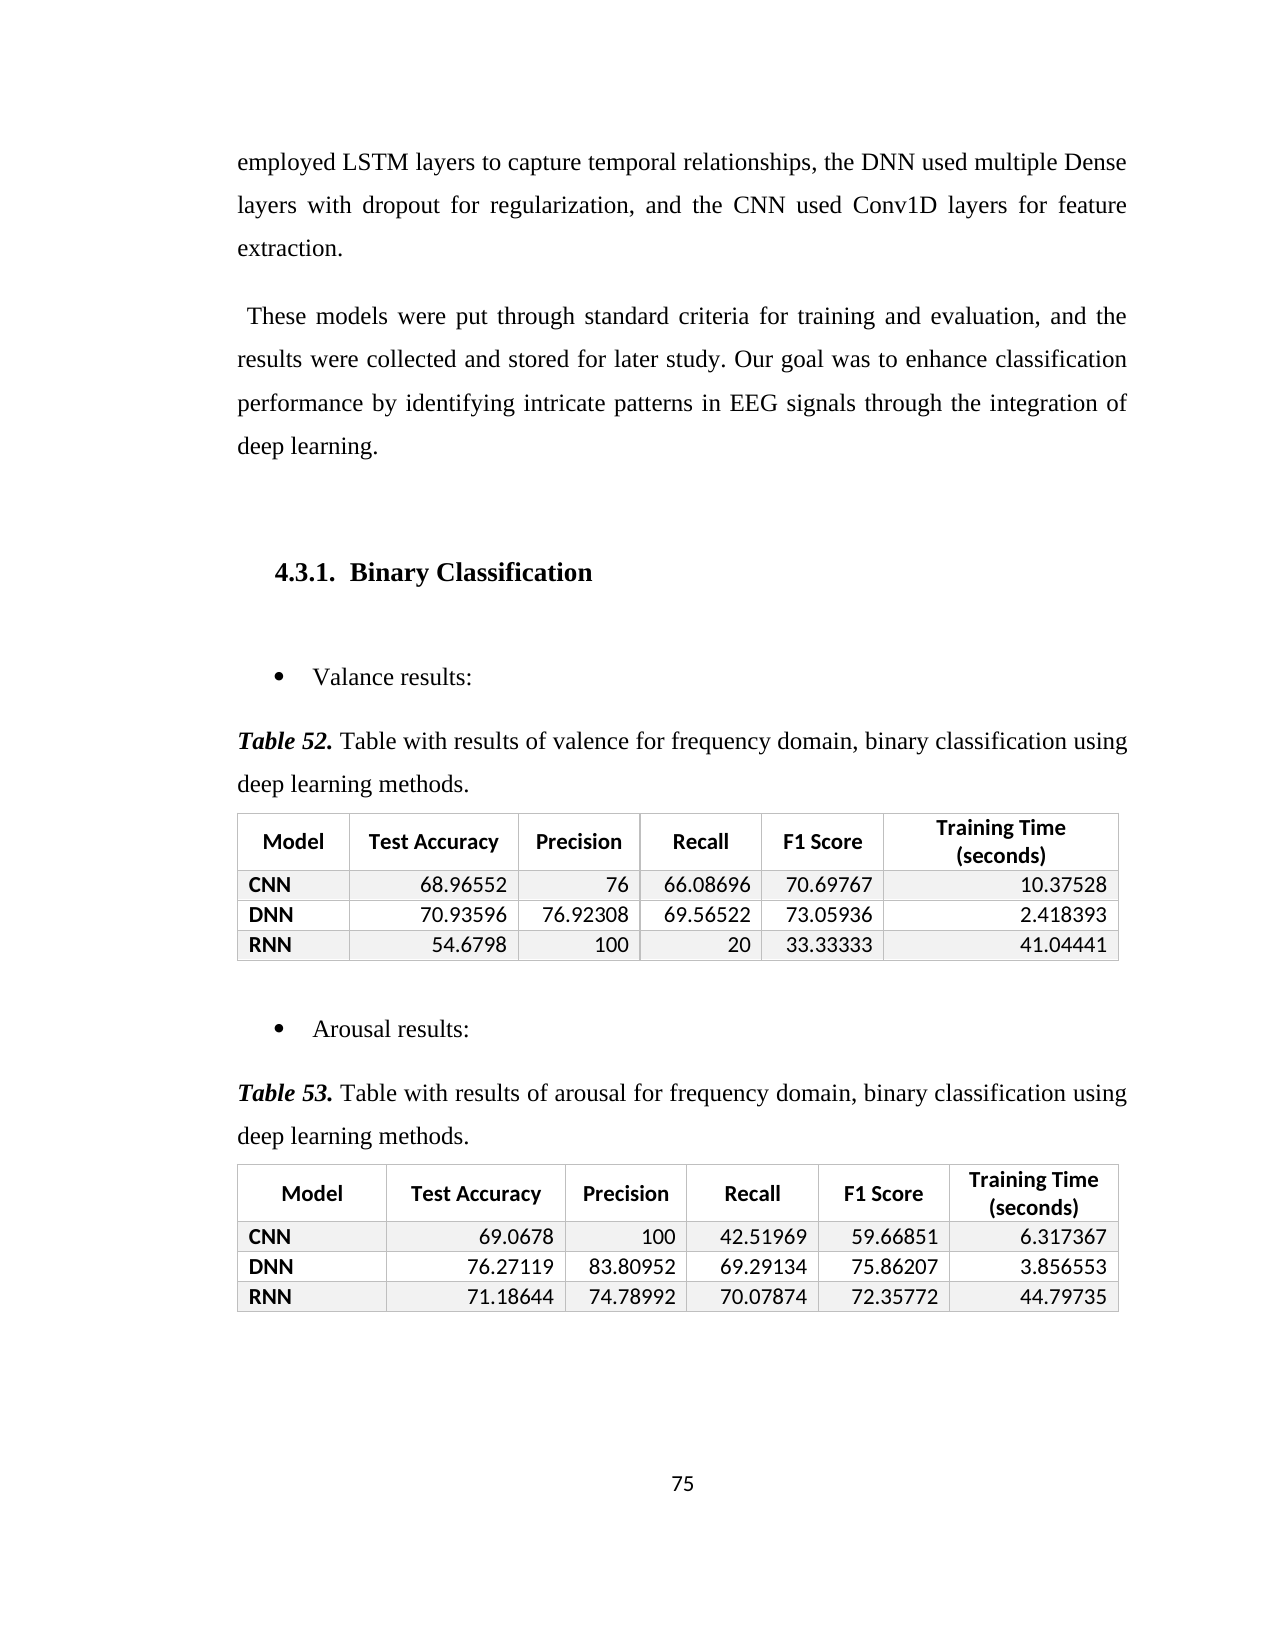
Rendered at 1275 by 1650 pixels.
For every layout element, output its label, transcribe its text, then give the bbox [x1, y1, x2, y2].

text Table 53. Table with results of arousal for frequency domain, binary classification using deep learning methods. [237, 1078, 1128, 1149]
table_cell 69.29134 [687, 1252, 818, 1281]
table_cell 33.33333 [762, 931, 883, 959]
table_cell 69.0678 [387, 1222, 565, 1251]
table_header Model [238, 814, 349, 869]
table_cell 76.27119 [387, 1252, 565, 1281]
table_header Test Accuracy [387, 1165, 565, 1221]
table_header F1 Score [819, 1165, 949, 1221]
table_cell CNN [238, 871, 349, 899]
table_header Recall [687, 1165, 818, 1221]
subtitle Binary Classification [274, 556, 1128, 587]
table_cell 2.418393 [884, 901, 1118, 929]
table_cell 44.79735 [950, 1282, 1118, 1311]
table_cell CNN [238, 1222, 386, 1251]
table_cell RNN [238, 931, 349, 959]
table_cell 42.51969 [687, 1222, 818, 1251]
table_header Training Time (seconds) [950, 1165, 1118, 1221]
table_cell 70.07874 [687, 1282, 818, 1311]
table_cell 76 [519, 871, 639, 899]
table_cell 74.78992 [566, 1282, 686, 1311]
table_header Precision [519, 814, 639, 869]
table_cell DNN [238, 901, 349, 929]
table_cell DNN [238, 1252, 386, 1281]
table_cell 6.317367 [950, 1222, 1118, 1251]
table_cell 69.56522 [641, 901, 761, 929]
table_cell 70.69767 [762, 871, 883, 899]
table_cell 20 [641, 931, 761, 959]
table_cell 54.6798 [350, 931, 518, 959]
text Table 52. Table with results of valence for frequency domain, binary classification using deep learning methods. [237, 726, 1128, 798]
table_cell RNN [238, 1282, 386, 1311]
table_cell 59.66851 [819, 1222, 949, 1251]
table_header Test Accuracy [350, 814, 518, 869]
table_header Model [238, 1165, 386, 1221]
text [237, 147, 1128, 262]
text These models were put through standard criteria for training and evaluation, and the results were collected and stored for later study. Our goal was to enhance classification performance by identifying intricate patterns in EEG signals through the integration of deep learning. [237, 301, 1128, 459]
table_header F1 Score [762, 814, 883, 869]
table_header Training Time (seconds) [884, 814, 1118, 869]
table_cell 100 [566, 1222, 686, 1251]
table_cell 75.86207 [819, 1252, 949, 1281]
table_header Precision [566, 1165, 686, 1221]
table_cell 76.92308 [519, 901, 639, 929]
list Arousal results: [274, 1014, 1128, 1042]
list Valance results: [274, 662, 1128, 691]
table_cell 73.05936 [762, 901, 883, 929]
table_cell 100 [519, 931, 639, 959]
table_cell 72.35772 [819, 1282, 949, 1311]
table_cell 70.93596 [350, 901, 518, 929]
table_cell 68.96552 [350, 871, 518, 899]
table_cell 66.08696 [641, 871, 761, 899]
table_cell 3.856553 [950, 1252, 1118, 1281]
table_cell 10.37528 [884, 871, 1118, 899]
table_header Recall [641, 814, 761, 869]
table_cell 41.04441 [884, 931, 1118, 959]
table_cell 83.80952 [566, 1252, 686, 1281]
table_cell 71.18644 [387, 1282, 565, 1311]
